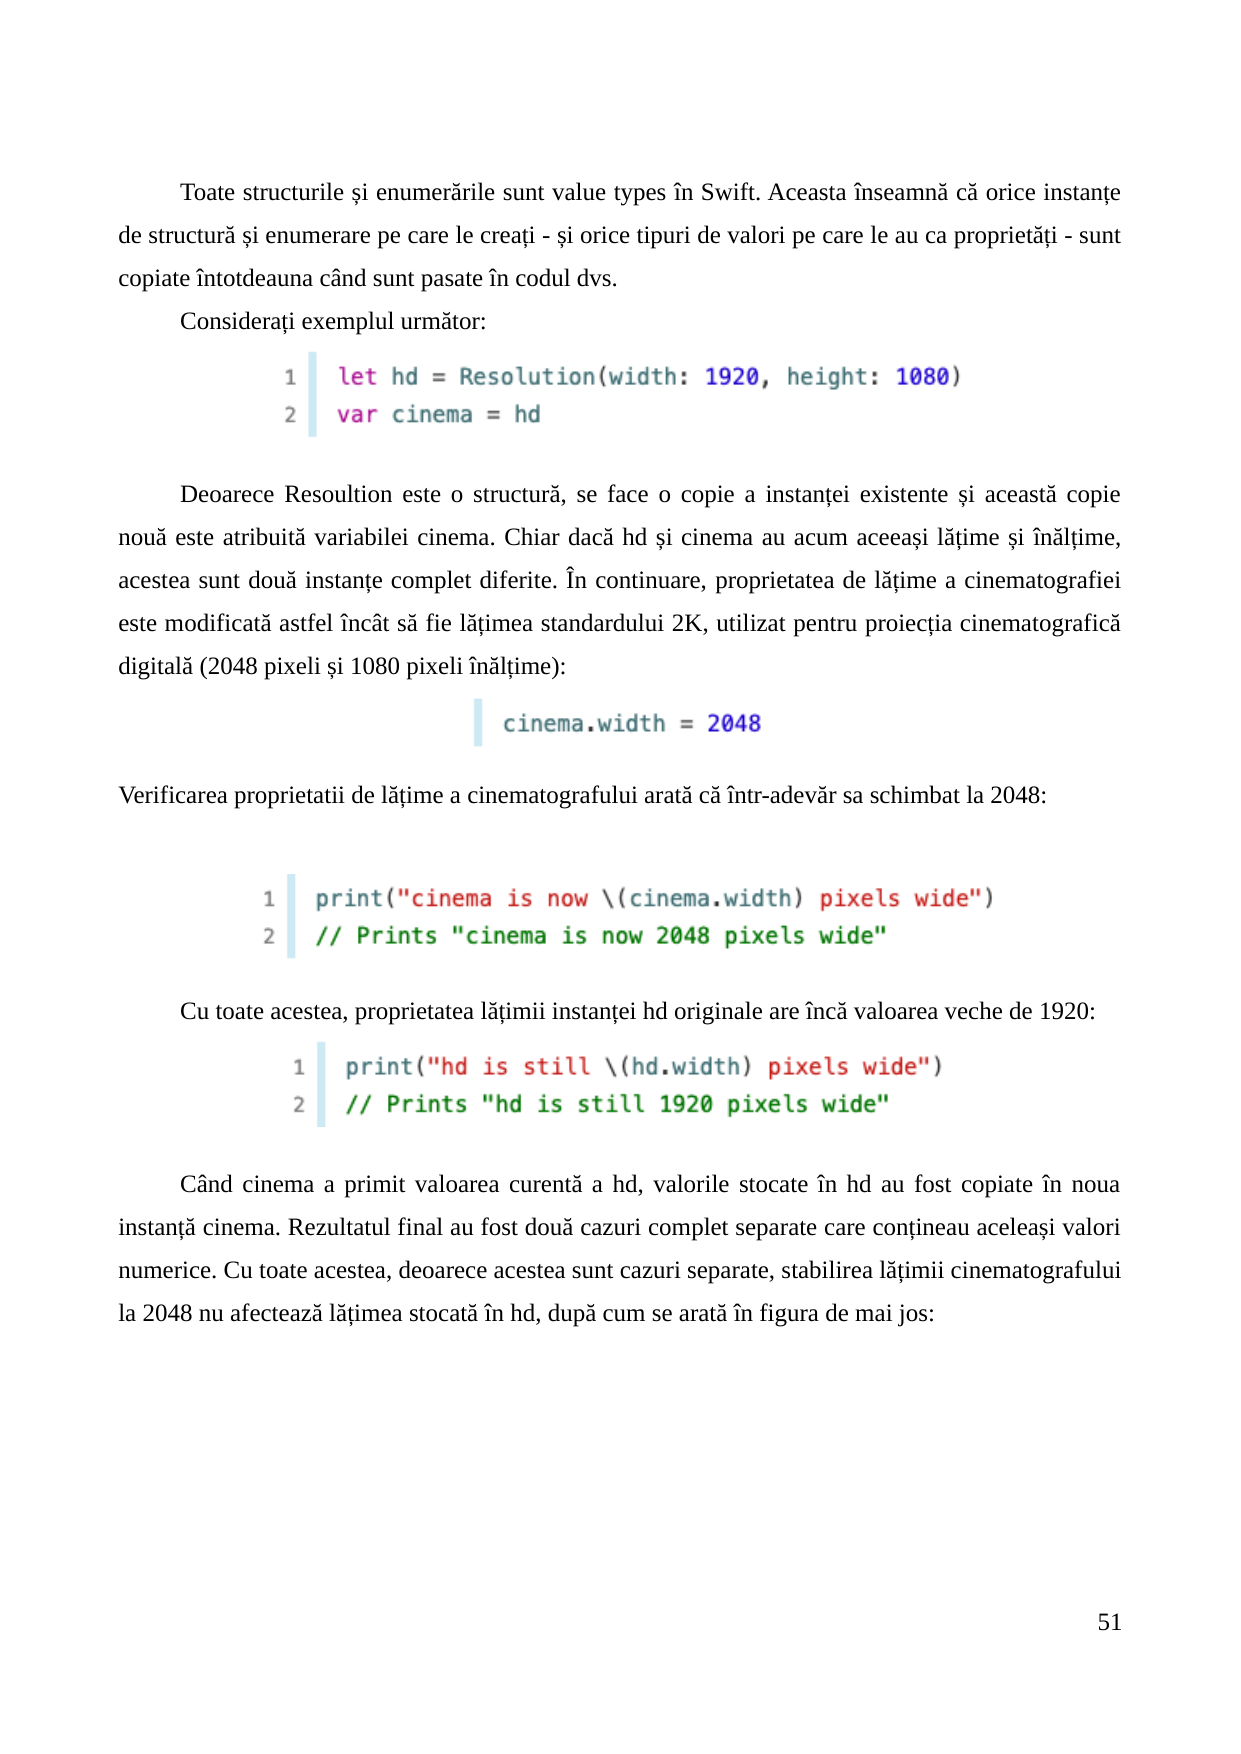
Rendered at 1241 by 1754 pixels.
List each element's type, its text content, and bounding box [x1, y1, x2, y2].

picture [463, 694, 777, 763]
text Deoarece Resoultion este o structură, se face o copie a instanței existente și această copie nouă este atribuită variabilei cinema. Chiar dacă hd și cinema au acum aceeași lățime și înălțime, acestea sunt două instanțe complet diferite. În continuare, proprietatea de lățime a cinematografiei este modificată astfel încât să fie lățimea standardului 2K, utilizat pentru proiecția cinematografică digitală (2048 pixeli și 1080 pixeli înălțime): [118, 479, 1122, 680]
picture [271, 349, 970, 447]
picture [290, 1039, 951, 1127]
text Toate structurile și enumerările sunt value types în Swift. Aceasta înseamnă că orice instanțe de structură și enumerare pe care le creați - și orice tipuri de valori pe care le au ca proprietăți - sunt copiate întotdeauna când sunt pasate în codul dvs. [118, 177, 1122, 292]
text Considerați exemplul următor: [118, 306, 1122, 335]
text Cu toate acestea, proprietatea lățimii instanței hd originale are încă valoarea veche de 1920: [118, 996, 1122, 1025]
text Verificarea proprietatii de lățime a cinematografului arată că într-adevăr sa schimbat la 2048: [118, 781, 1122, 809]
text Când cinema a primit valoarea curentă a hd, valorile stocate în hd au fost copiate în noua instanță cinema. Rezultatul final au fost două cazuri complet separate care conțineau aceleași valori numerice. Cu toate acestea, deoarece acestea sunt cazuri separate, stabilirea lățimii cinematografului la 2048 nu afectează lățimea stocată în hd, după cum se arată în figura de mai jos: [118, 1169, 1122, 1327]
picture [261, 874, 1000, 965]
